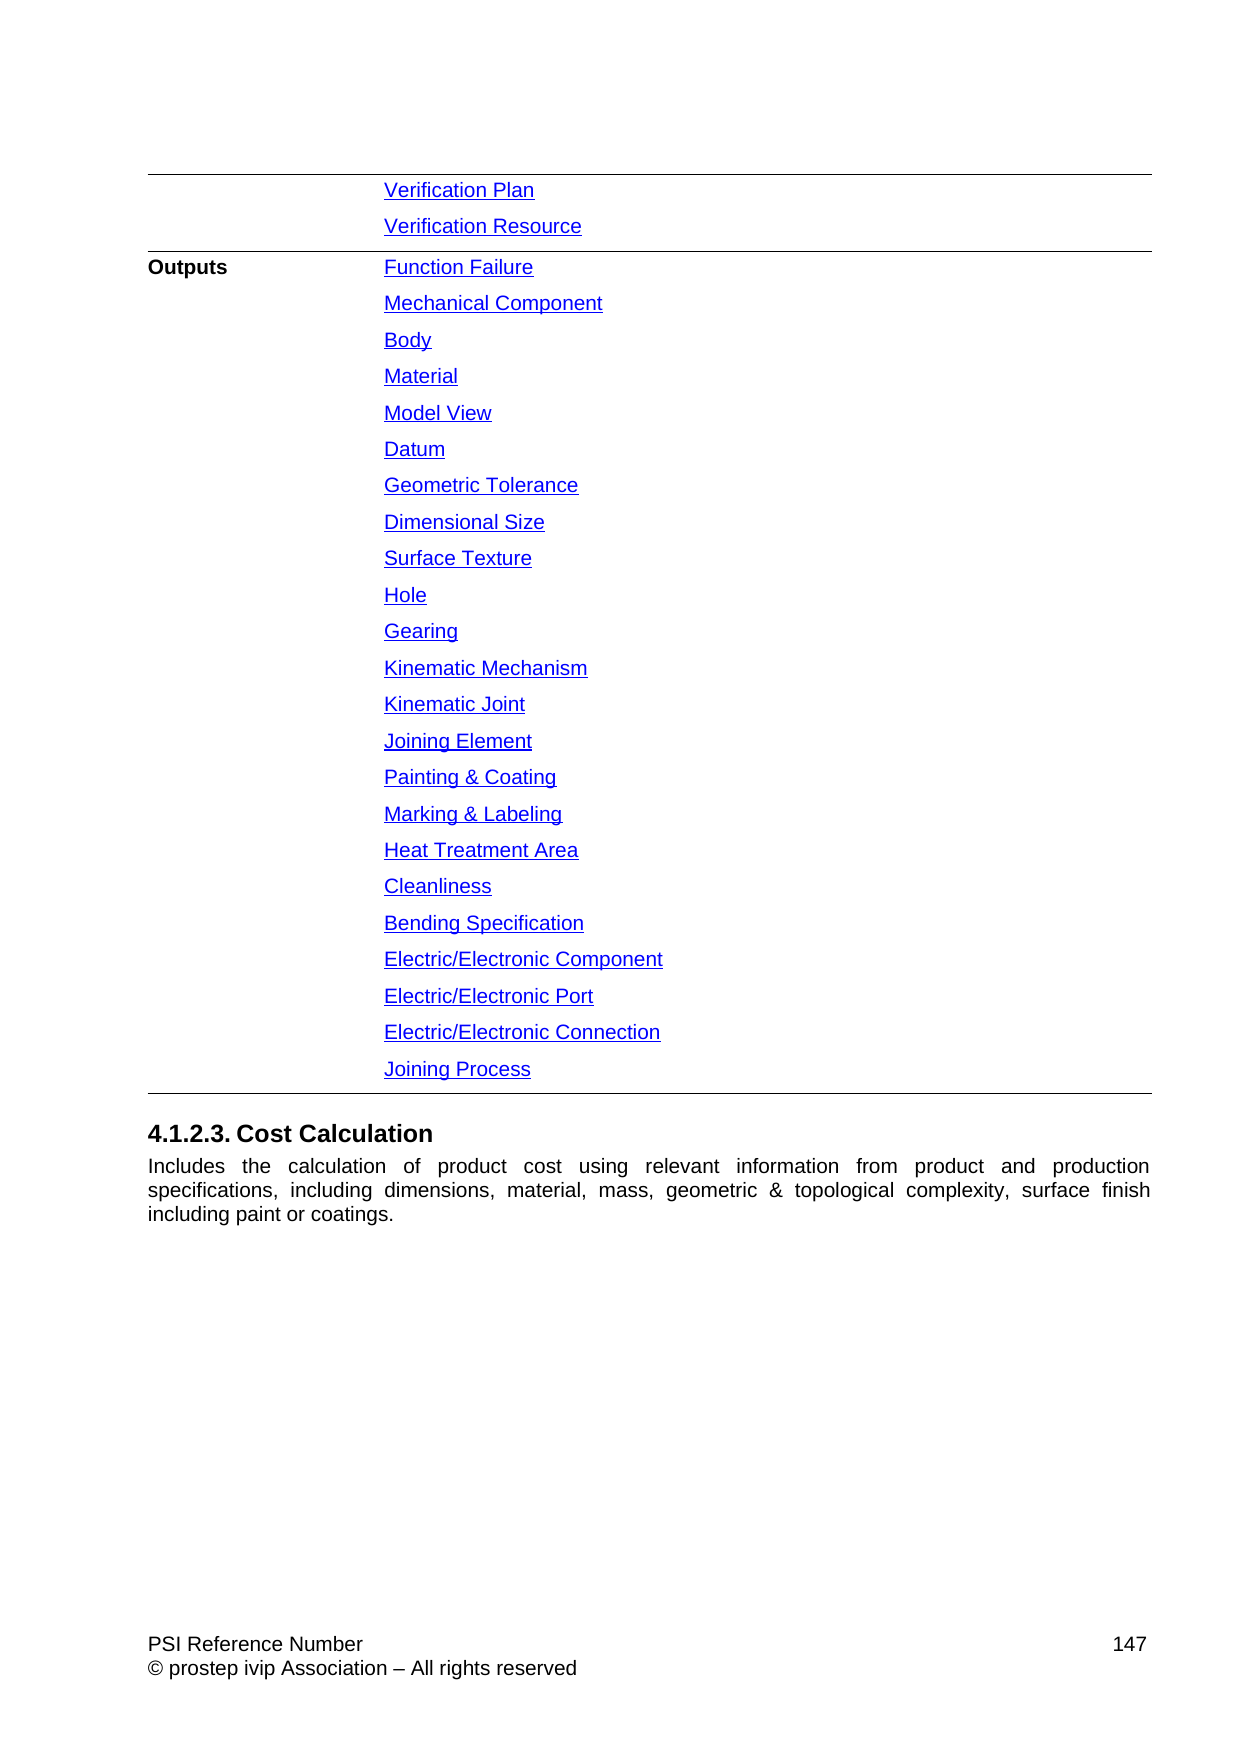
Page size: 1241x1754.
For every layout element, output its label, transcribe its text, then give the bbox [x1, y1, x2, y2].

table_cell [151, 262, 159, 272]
subtitle Cost Calculation [148, 1119, 1152, 1148]
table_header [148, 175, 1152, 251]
text Includes the calculation of product cost using relevant information from product and production specifications, including dimensions, material, mass, geometric & topological complexity, surface finish including paint or coatings. [148, 1154, 1152, 1226]
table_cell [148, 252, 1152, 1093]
